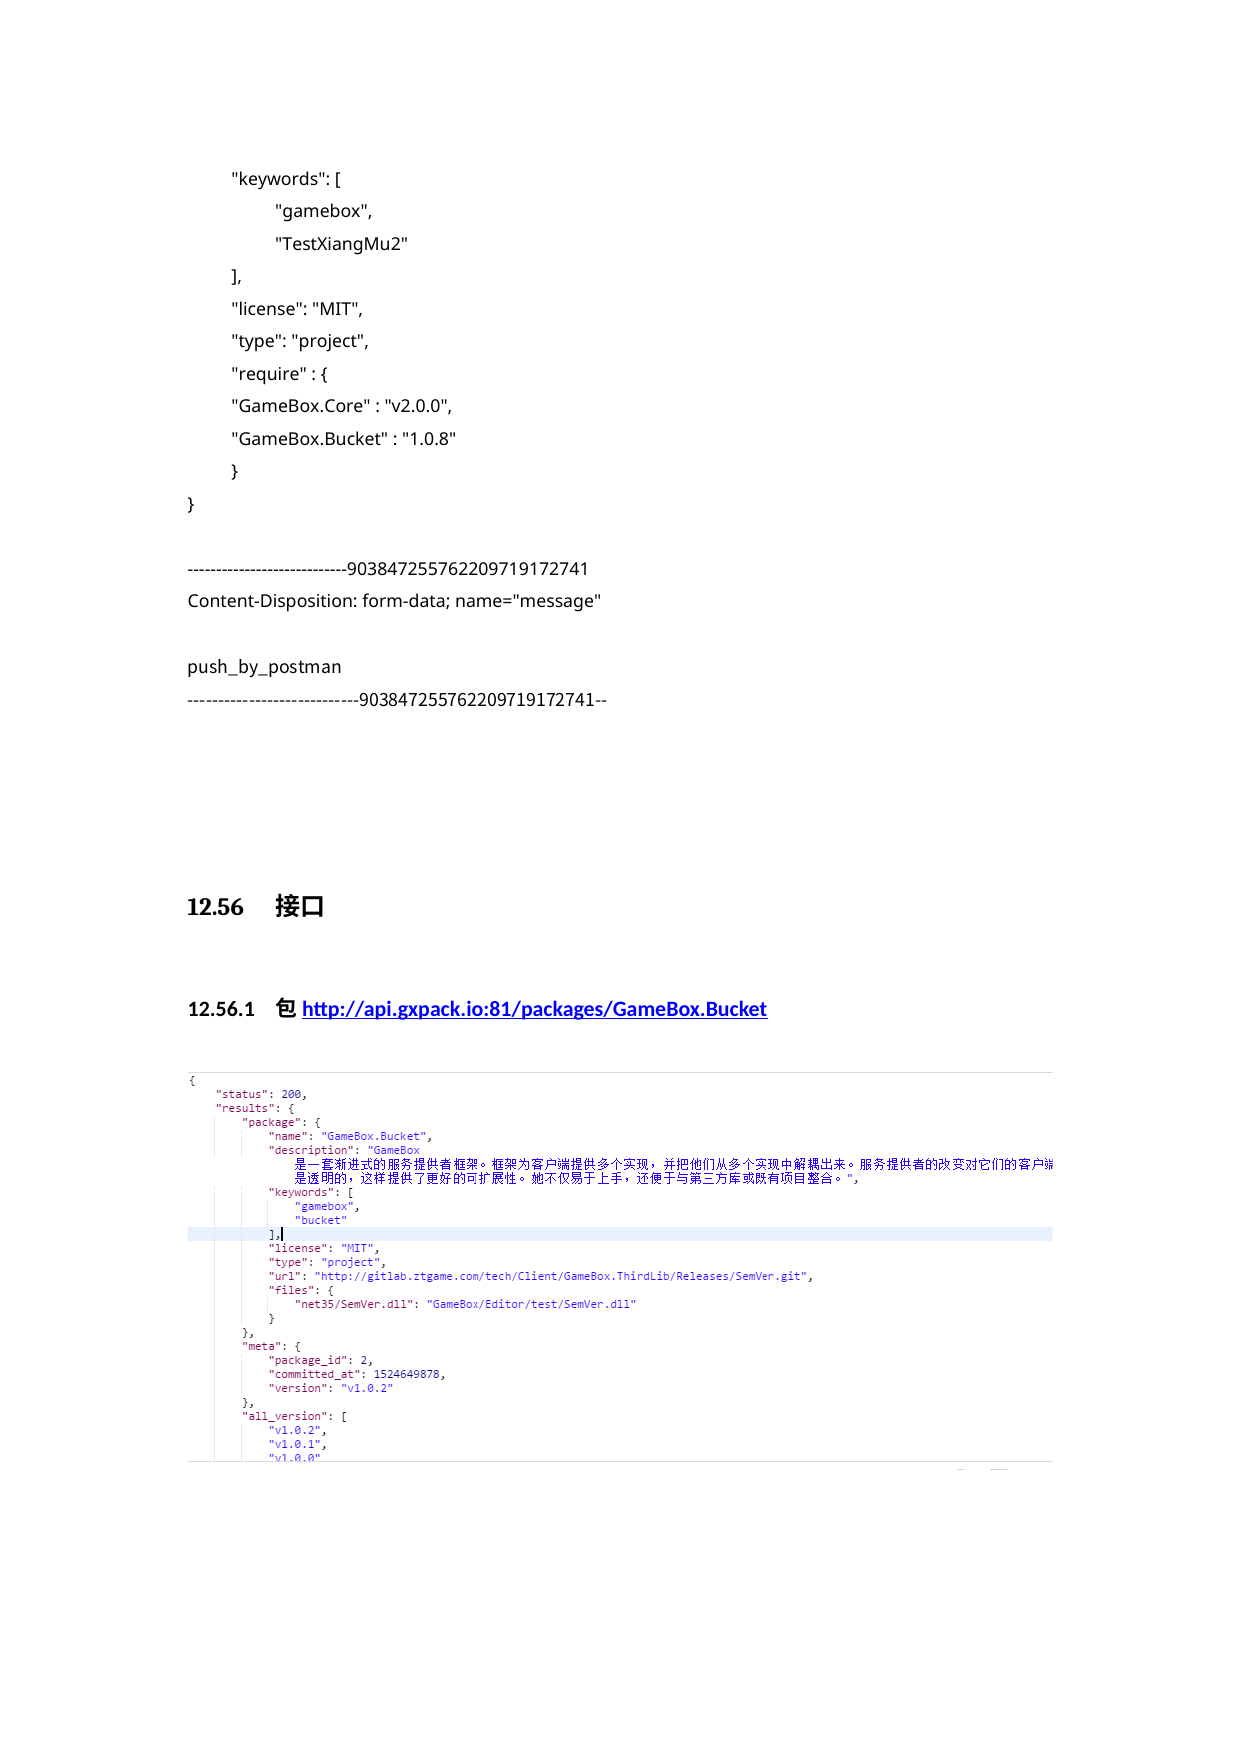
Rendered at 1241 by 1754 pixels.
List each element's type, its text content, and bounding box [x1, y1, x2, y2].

text ----------------------------903847255762209719172741-- [187, 682, 1053, 714]
text "require" : { [187, 357, 1053, 389]
text ----------------------------903847255762209719172741 [187, 552, 1053, 584]
text } [187, 454, 1053, 487]
text push_by_postman [187, 649, 1053, 682]
text "license": "MIT", [187, 292, 1053, 324]
text Content-Disposition: form-data; name="message" [187, 584, 1053, 617]
text "TestXiangMu2" [187, 227, 1053, 259]
subtitle 接口 [187, 872, 1053, 937]
text "keywords": [ [187, 162, 1053, 194]
picture [187, 1072, 1053, 1470]
text ], [187, 259, 1053, 292]
text "type": "project", [187, 324, 1053, 357]
text "gamebox", [187, 194, 1053, 227]
subtitle 包 http://api.gxpack.io:81/packages/GameBox.Bucket [187, 990, 1053, 1023]
text "GameBox.Core" : "v2.0.0", [187, 389, 1053, 422]
text } [187, 487, 1053, 519]
text "GameBox.Bucket" : "1.0.8" [187, 422, 1053, 454]
